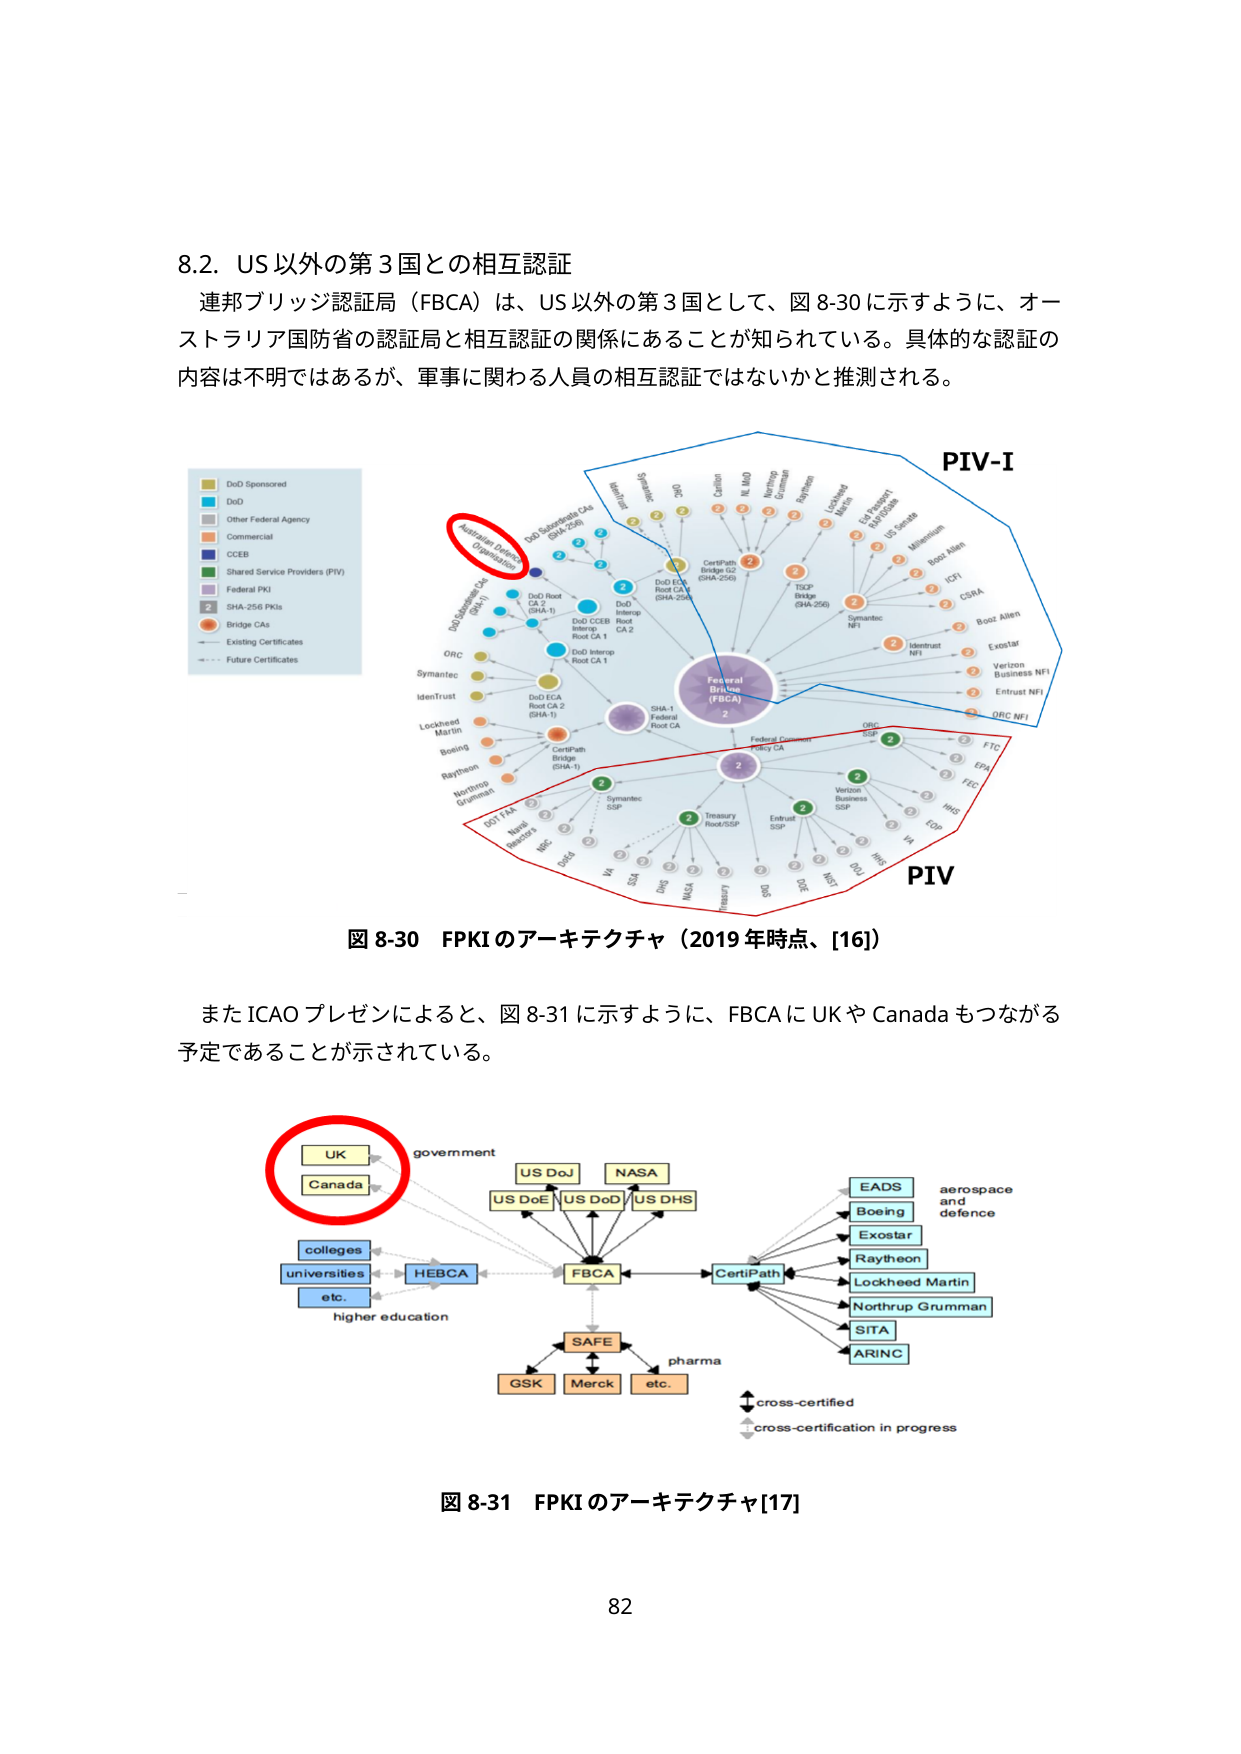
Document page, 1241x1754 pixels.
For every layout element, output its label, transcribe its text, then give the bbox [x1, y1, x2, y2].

picture [177, 1106, 1136, 1474]
subtitle US以外の第3国との相互認証 [177, 244, 1063, 282]
picture [177, 431, 1063, 917]
